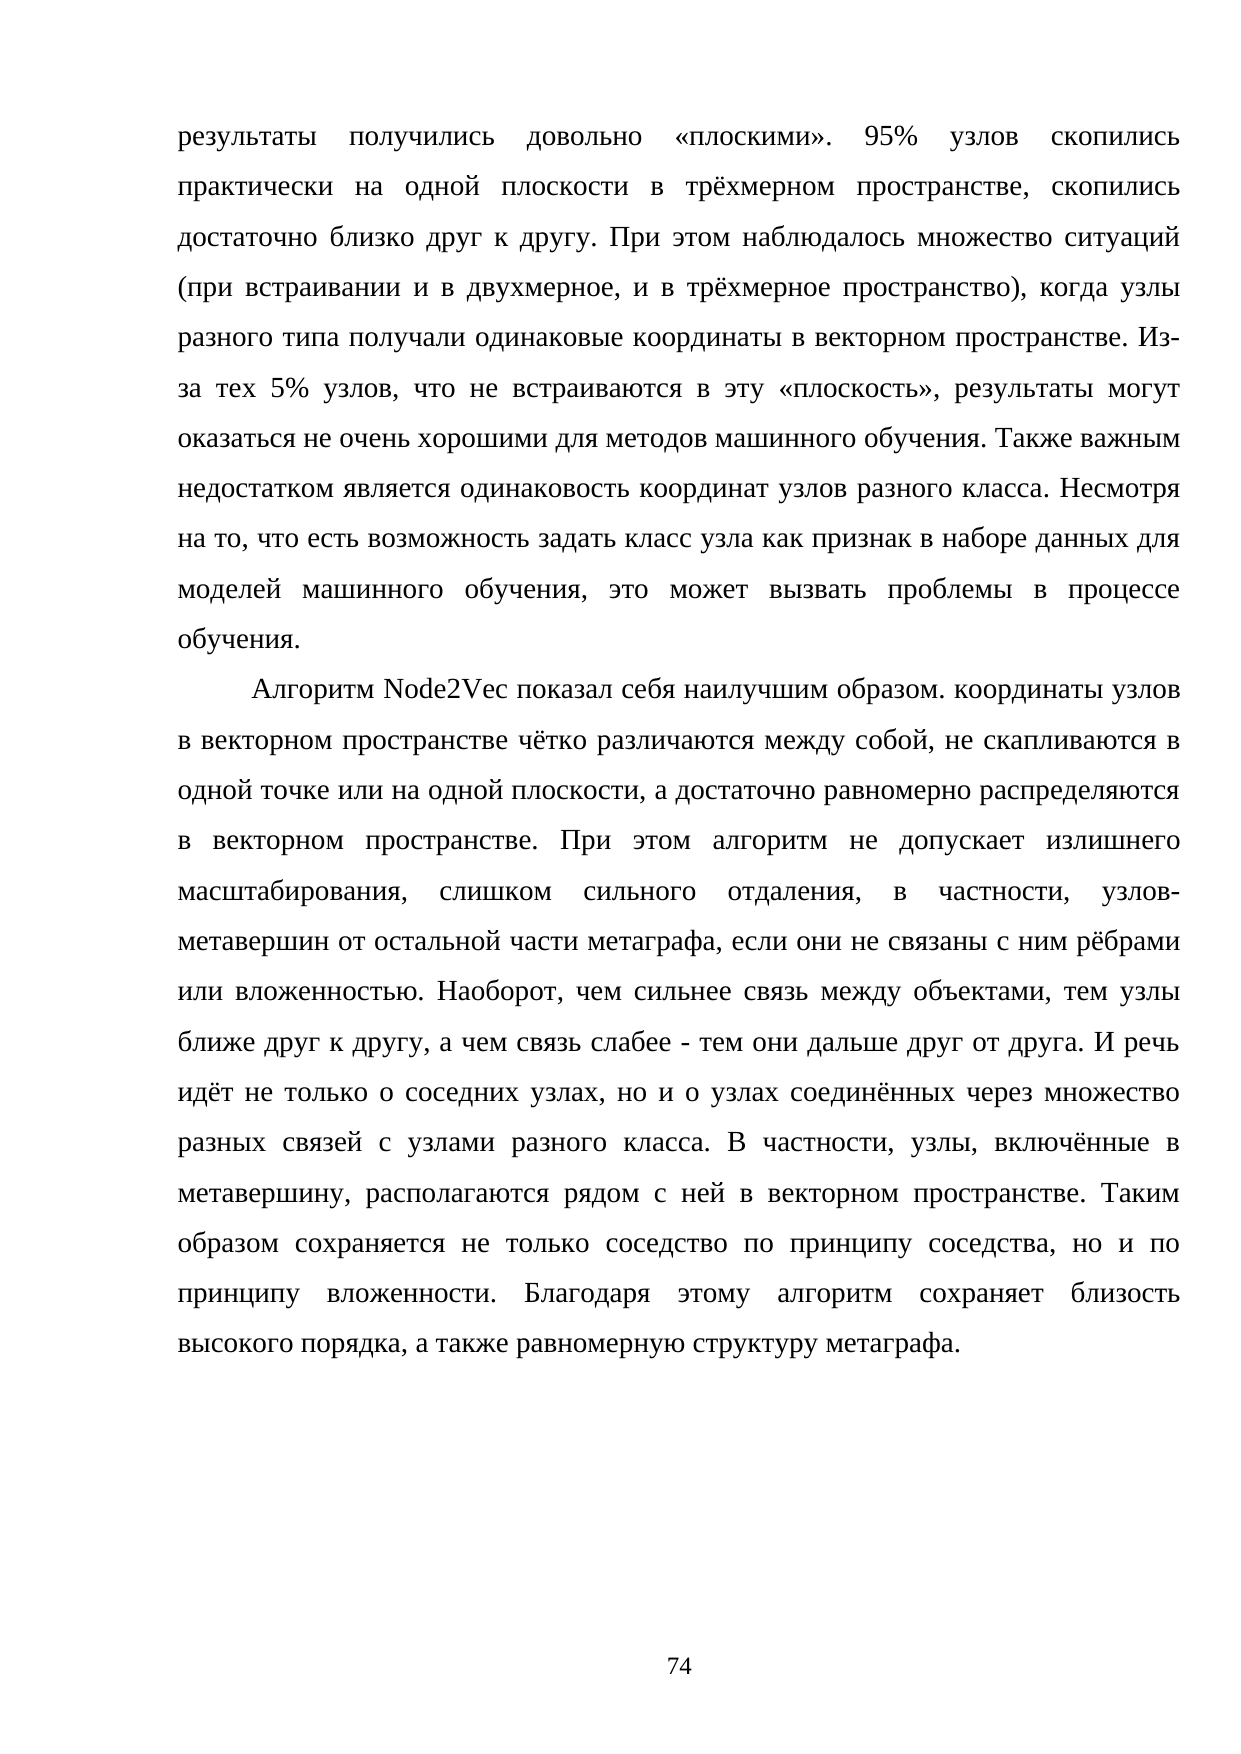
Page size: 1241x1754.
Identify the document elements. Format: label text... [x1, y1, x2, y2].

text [177, 118, 1181, 655]
text Алгоритм Node2Vec показал себя наилучшим образом. координаты узлов в векторном пространстве чётко различаются между собой, не скапливаются в одной точке или на одной плоскости, а достаточно равномерно распределяются в векторном пространстве. При этом алгоритм не допускает излишнего масштабирования, слишком сильного отдаления, в частности, узлов-метавершин от остальной части метаграфа, если они не связаны с ним рёбрами или вложенностью. Наоборот, чем сильнее связь между объектами, тем узлы ближе друг к другу, а чем связь слабее - тем они дальше друг от друга. И речь идёт не только о соседних узлах, но и о узлах соединённых через множество разных связей с узлами разного класса. В частности, узлы, включённые в метавершину, располагаются рядом с ней в векторном пространстве. Таким образом сохраняется не только соседство по принципу соседства, но и по принципу вложенности. Благодаря этому алгоритм сохраняет близость высокого порядка, а также равномерную структуру метаграфа. [177, 672, 1181, 1359]
